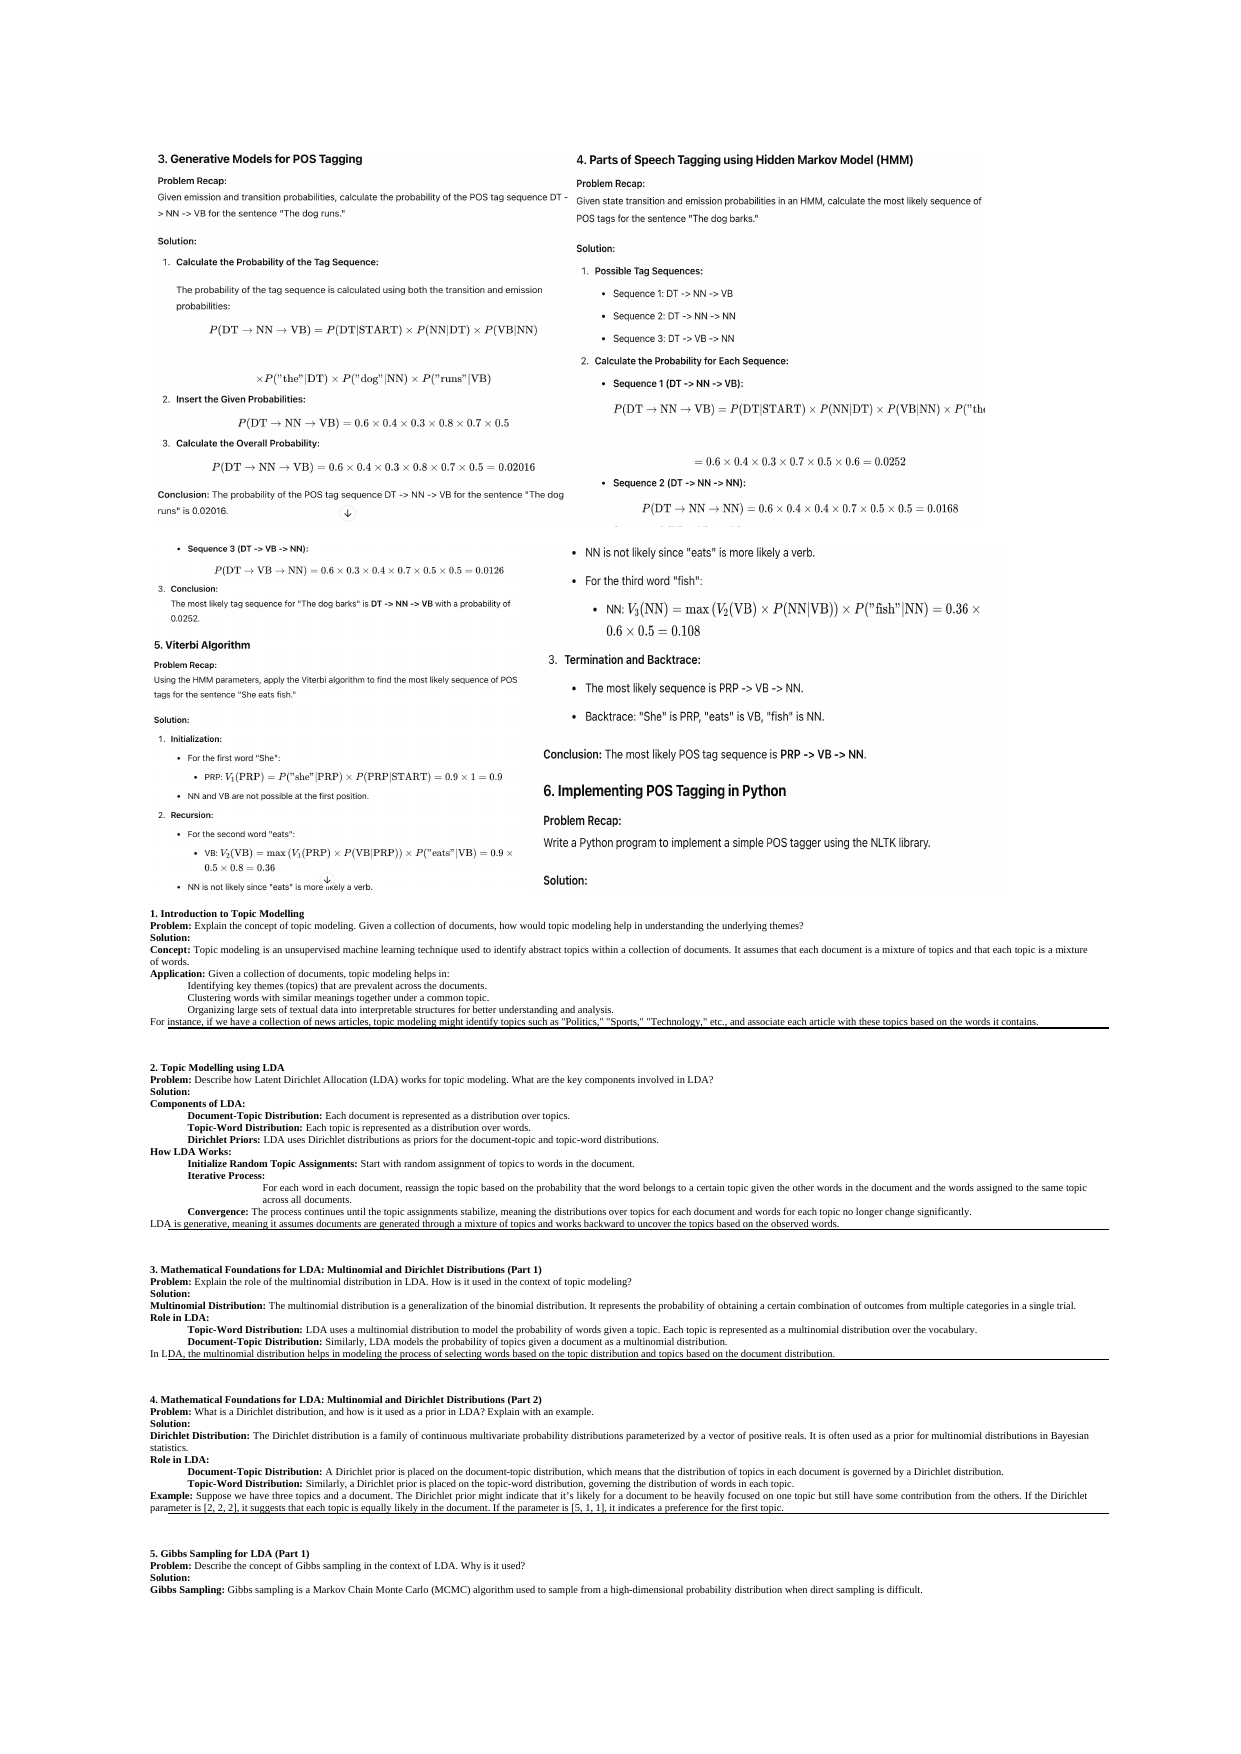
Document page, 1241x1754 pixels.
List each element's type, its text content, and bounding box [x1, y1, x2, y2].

text Dirichlet Distribution: The Dirichlet distribution is a family of continuous multivariate probability distributions parameterized by a vector of positive reals. It is often used as a prior for multinomial distributions in Bayesian statistics. [150, 1429, 1090, 1453]
text Concept: Topic modeling is an unsupervised machine learning technique used to identify abstract topics within a collection of documents. It assumes that each document is a mixture of topics and that each topic is a mixture of words. [150, 944, 1090, 968]
picture [150, 541, 1010, 894]
picture [150, 150, 986, 527]
text For each word in each document, reassign the topic based on the probability that the word belongs to a certain topic given the other words in the document and the words assigned to the same topic across all documents. [262, 1182, 1090, 1206]
text Role in LDA: [150, 1453, 1090, 1466]
